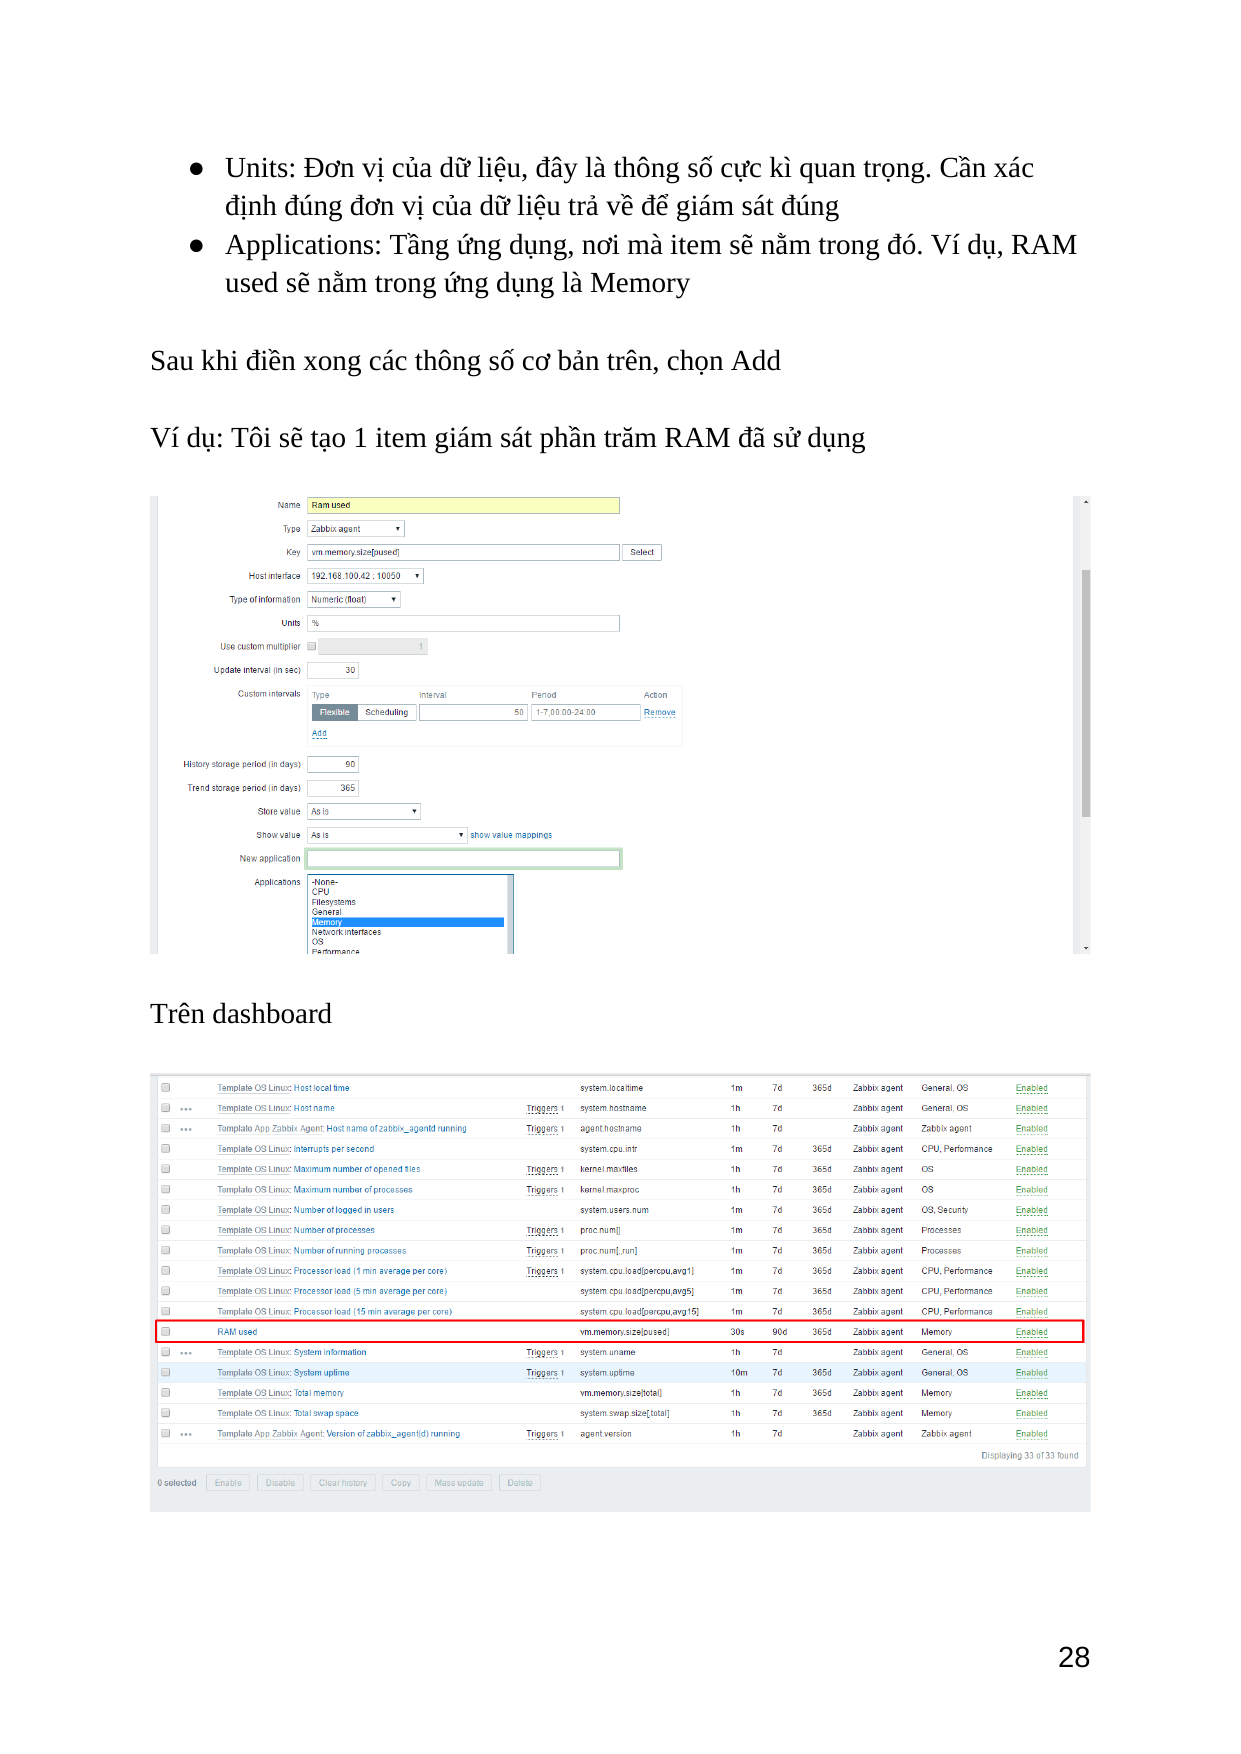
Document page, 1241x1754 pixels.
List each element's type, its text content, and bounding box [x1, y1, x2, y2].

list Applications: Tầng ứng dụng, nơi mà item sẽ nằm trong đó. Ví dụ, RAM used sẽ nằm trong ứng dụng là Memory [187, 227, 1090, 299]
text Trên dashboard [150, 997, 1090, 1030]
list Units: Đơn vị của dữ liệu, đây là thông số cực kì quan trọng. Cần xác định đúng đơn vị của dữ liệu trả về để giám sát đúng [187, 150, 1090, 222]
text Sau khi điền xong các thông số cơ bản trên, chọn Add [150, 343, 1090, 376]
text Ví dụ: Tôi sẽ tạo 1 item giám sát phần trăm RAM đã sử dụng [150, 420, 1090, 453]
picture [150, 1073, 1091, 1512]
picture [150, 496, 1091, 954]
